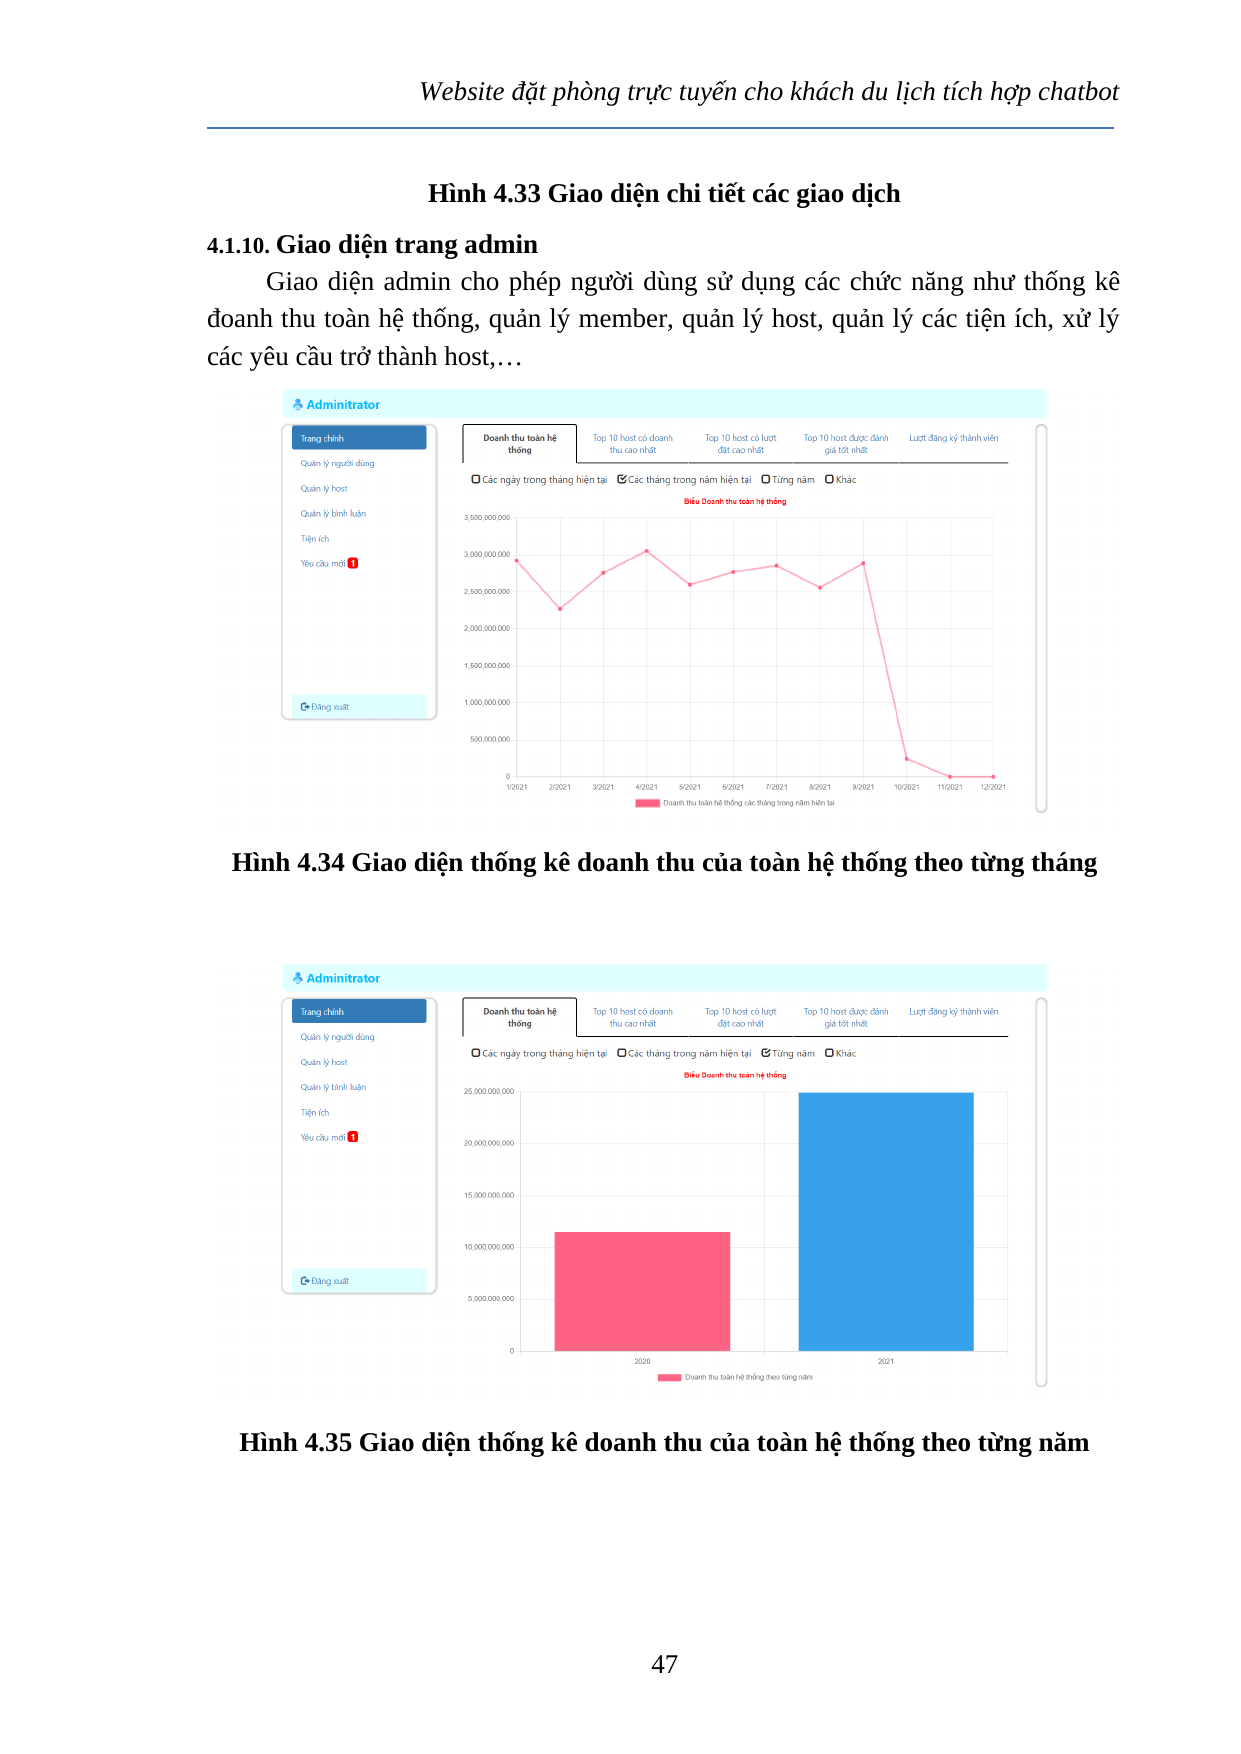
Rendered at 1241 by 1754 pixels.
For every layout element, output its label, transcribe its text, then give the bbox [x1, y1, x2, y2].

text Giao diện admin cho phép người dùng sử dụng các chức năng như thống kê đoanh thu toàn hệ thống, quản lý member, quản lý host, quản lý các tiện ích, xử lý các yêu cầu trở thành host,… [207, 265, 1122, 371]
subtitle Giao diện trang admin [207, 228, 1122, 259]
